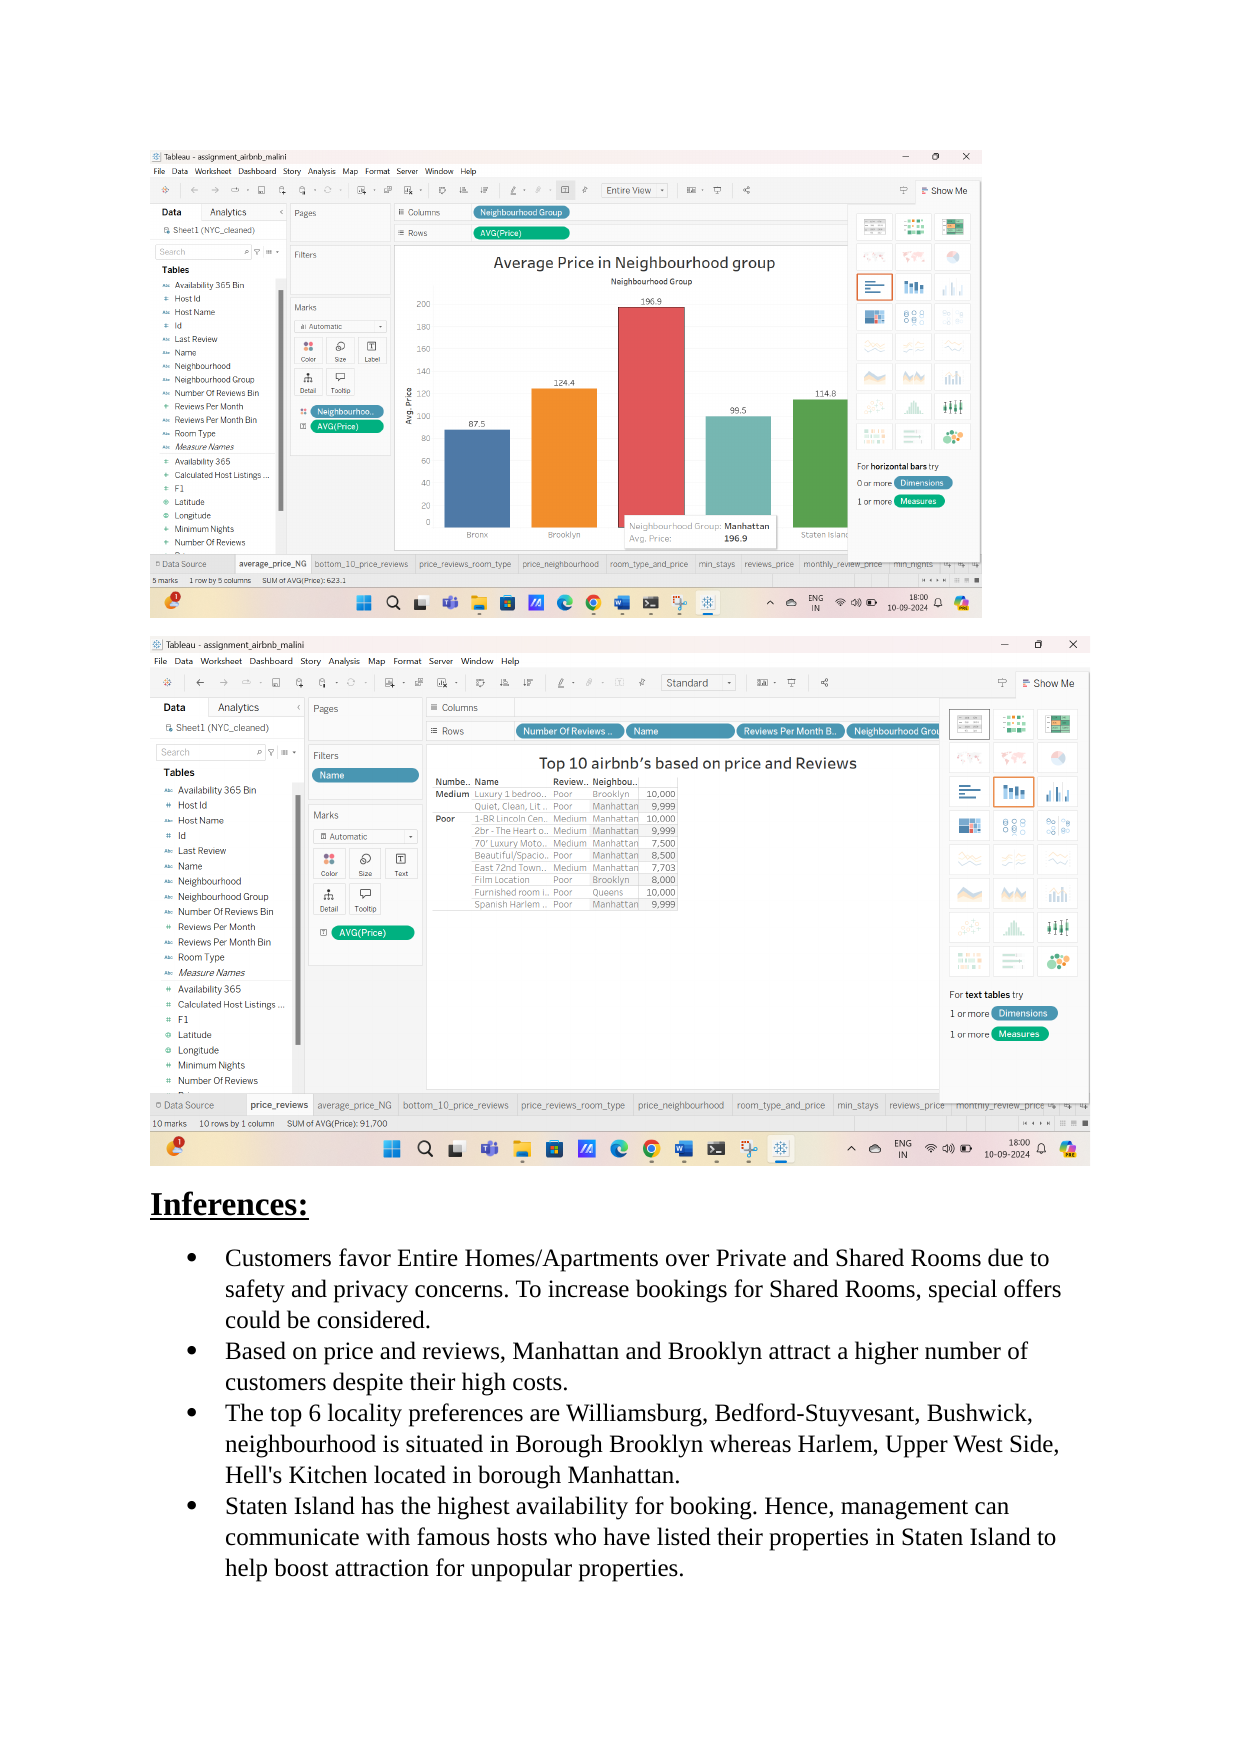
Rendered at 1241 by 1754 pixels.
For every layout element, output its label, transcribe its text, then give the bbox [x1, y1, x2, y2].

list The top 6 locality preferences are Williamsburg, Bedford-Stuyvesant, Bushwick, neighbourhood is situated in Borough Brooklyn whereas Harlem, Upper West Side, Hell's Kitchen located in borough Manhattan. [187, 1398, 1090, 1489]
picture [150, 150, 982, 618]
list Staten Island has the highest availability for booking. Hence, management can communicate with famous hosts who have listed their properties in Staten Island to help boost attraction for unpopular properties. [187, 1491, 1090, 1582]
text Inferences: [150, 1184, 1090, 1223]
list Based on price and reviews, Manhattan and Brooklyn attract a higher number of customers despite their high costs. [187, 1336, 1090, 1396]
picture [150, 636, 1091, 1166]
list Customers favor Entire Homes/Apartments over Private and Shared Rooms due to safety and privacy concerns. To increase bookings for Shared Rooms, special offers could be considered. [187, 1243, 1090, 1333]
